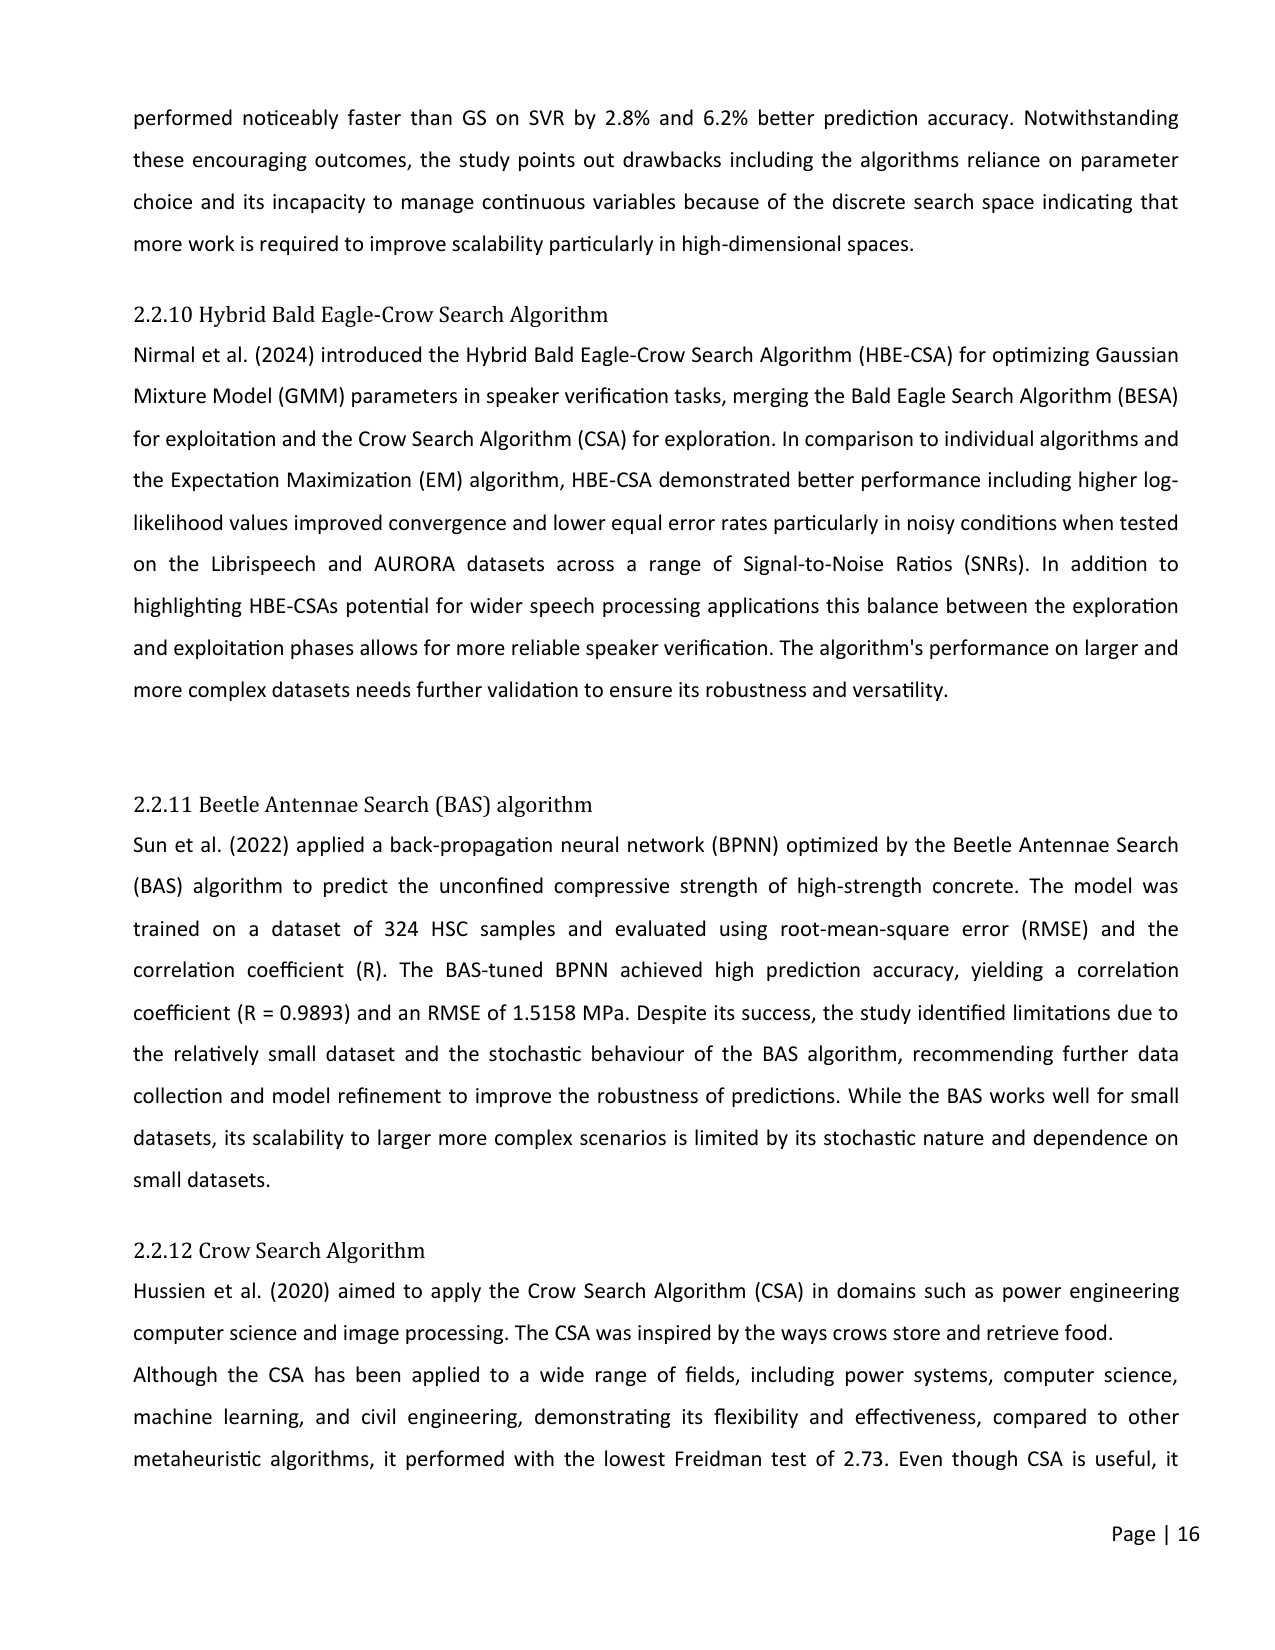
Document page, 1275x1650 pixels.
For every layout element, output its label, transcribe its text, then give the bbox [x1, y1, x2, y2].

text Sun et al. (2022) applied a back-propagation neural network (BPNN) optimized by the Beetle Antennae Search (BAS) algorithm to predict the unconfined compressive strength of high-strength concrete. The model was trained on a dataset of 324 HSC samples and evaluated using root-mean-square error (RMSE) and the correlation coefficient (R). The BAS-tuned BPNN achieved high prediction accuracy, yielding a correlation coefficient (R = 0.9893) and an RMSE of 1.5158 MPa. Despite its success, the study identified limitations due to the relatively small dataset and the stochastic behaviour of the BAS algorithm, recommending further data collection and model refinement to improve the robustness of predictions. While the BAS works well for small datasets, its scalability to larger more complex scenarios is limited by its stochastic nature and dependence on small datasets. [133, 830, 1181, 1193]
text Nirmal et al. (2024) introduced the Hybrid Bald Eagle-Crow Search Algorithm (HBE-CSA) for optimizing Gaussian Mixture Model (GMM) parameters in speaker verification tasks, merging the Bald Eagle Search Algorithm (BESA) for exploitation and the Crow Search Algorithm (CSA) for exploration. In comparison to individual algorithms and the Expectation Maximization (EM) algorithm, HBE-CSA demonstrated better performance including higher log-likelihood values improved convergence and lower equal error rates particularly in noisy conditions when tested on the Librispeech and AURORA datasets across a range of Signal-to-Noise Ratios (SNRs). In addition to highlighting HBE-CSAs potential for wider speech processing applications this balance between the exploration and exploitation phases allows for more reliable speaker verification. The algorithm's performance on larger and more complex datasets needs further validation to ensure its robustness and versatility. [133, 340, 1181, 703]
subtitle 2.2.11 Beetle Antennae Search (BAS) algorithm [133, 791, 1200, 817]
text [133, 103, 1181, 257]
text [133, 1360, 1181, 1472]
subtitle 2.2.10 Hybrid Bald Eagle-Crow Search Algorithm [133, 301, 1200, 327]
subtitle 2.2.12 Crow Search Algorithm [133, 1237, 1200, 1263]
text Hussien et al. (2020) aimed to apply the Crow Search Algorithm (CSA) in domains such as power engineering computer science and image processing. The CSA was inspired by the ways crows store and retrieve food. [133, 1276, 1181, 1346]
